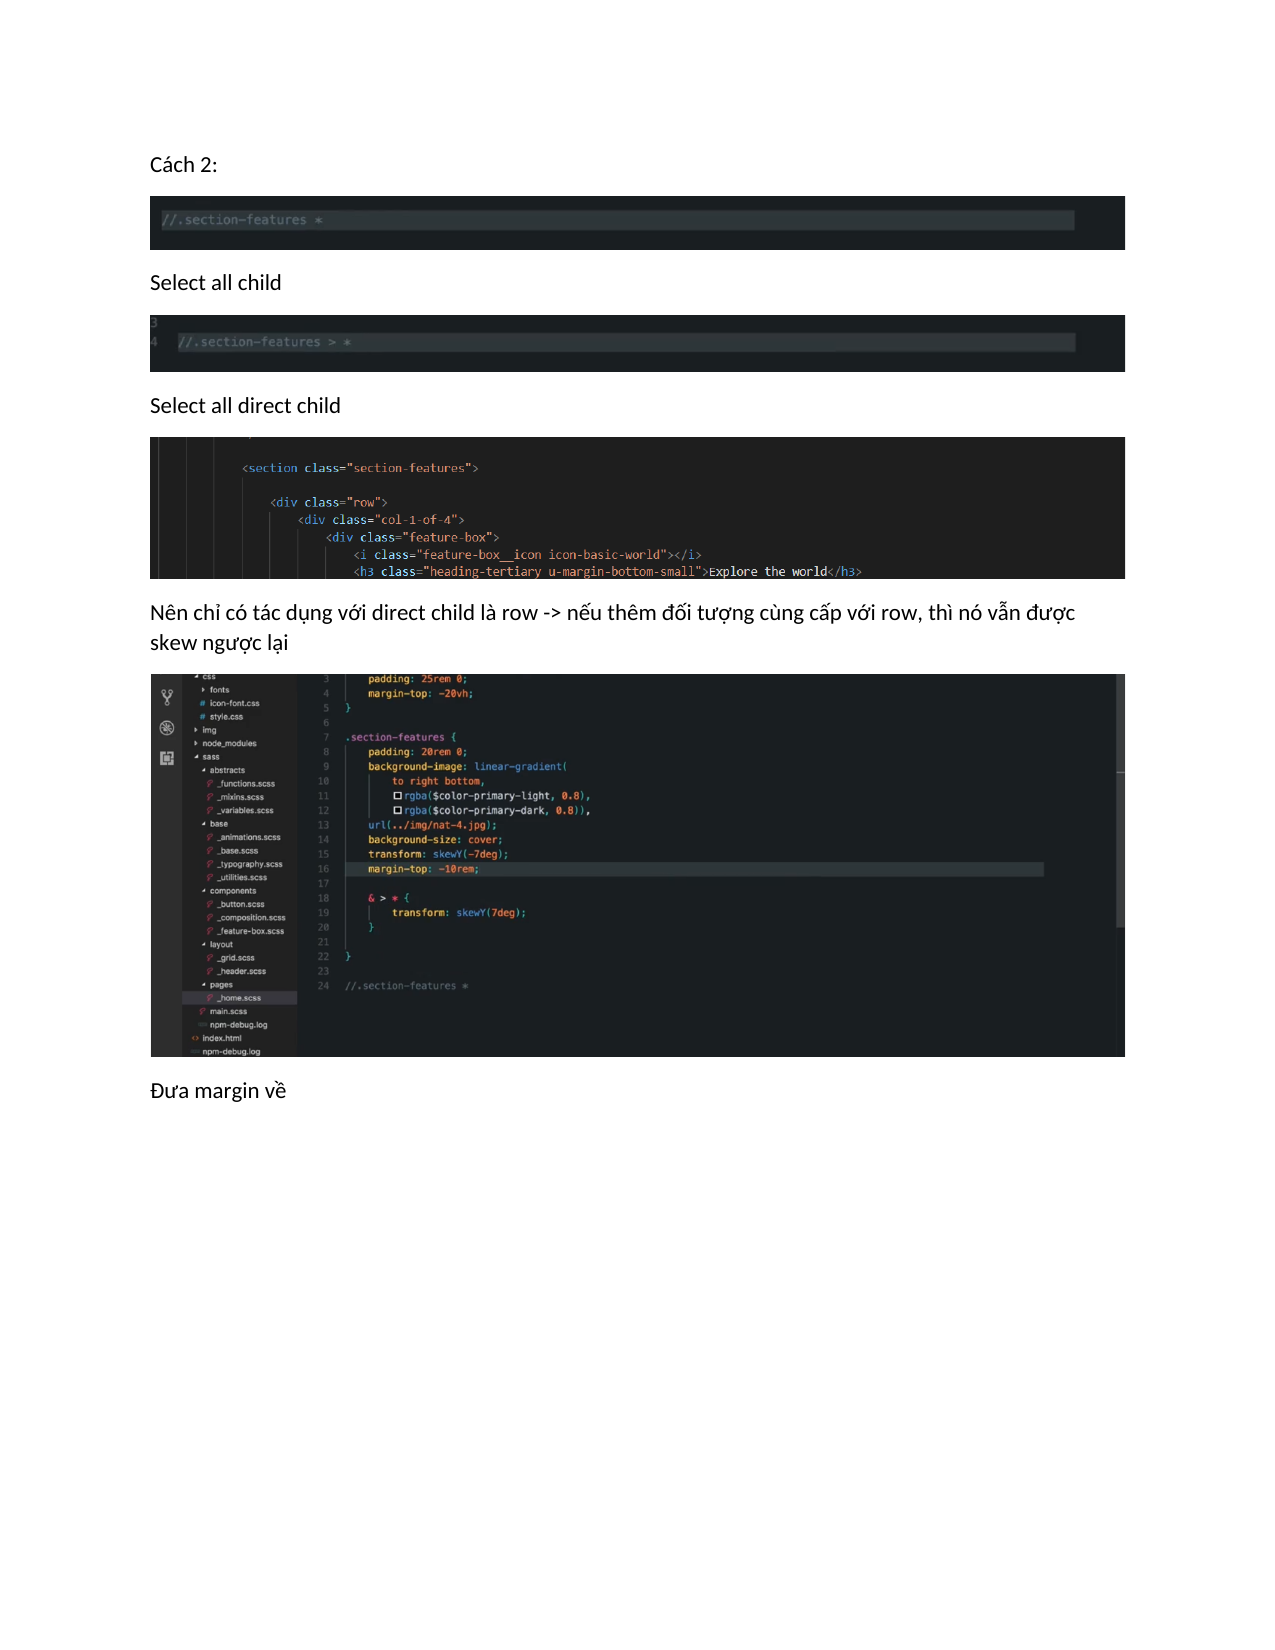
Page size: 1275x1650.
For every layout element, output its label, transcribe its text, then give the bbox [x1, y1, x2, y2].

text Nên chỉ có tác dụng với direct child là row -> nếu thêm đối tượng cùng cấp với row, thì nó vẫn được skew ngược lại [150, 598, 1125, 656]
picture [150, 437, 1125, 579]
picture [150, 315, 1125, 372]
text Select all direct child [150, 391, 1125, 419]
text Select all child [150, 268, 1125, 296]
picture [150, 196, 1125, 250]
text Cách 2: [150, 150, 1125, 178]
picture [150, 674, 1125, 1057]
text Đưa margin về [150, 1076, 1125, 1104]
